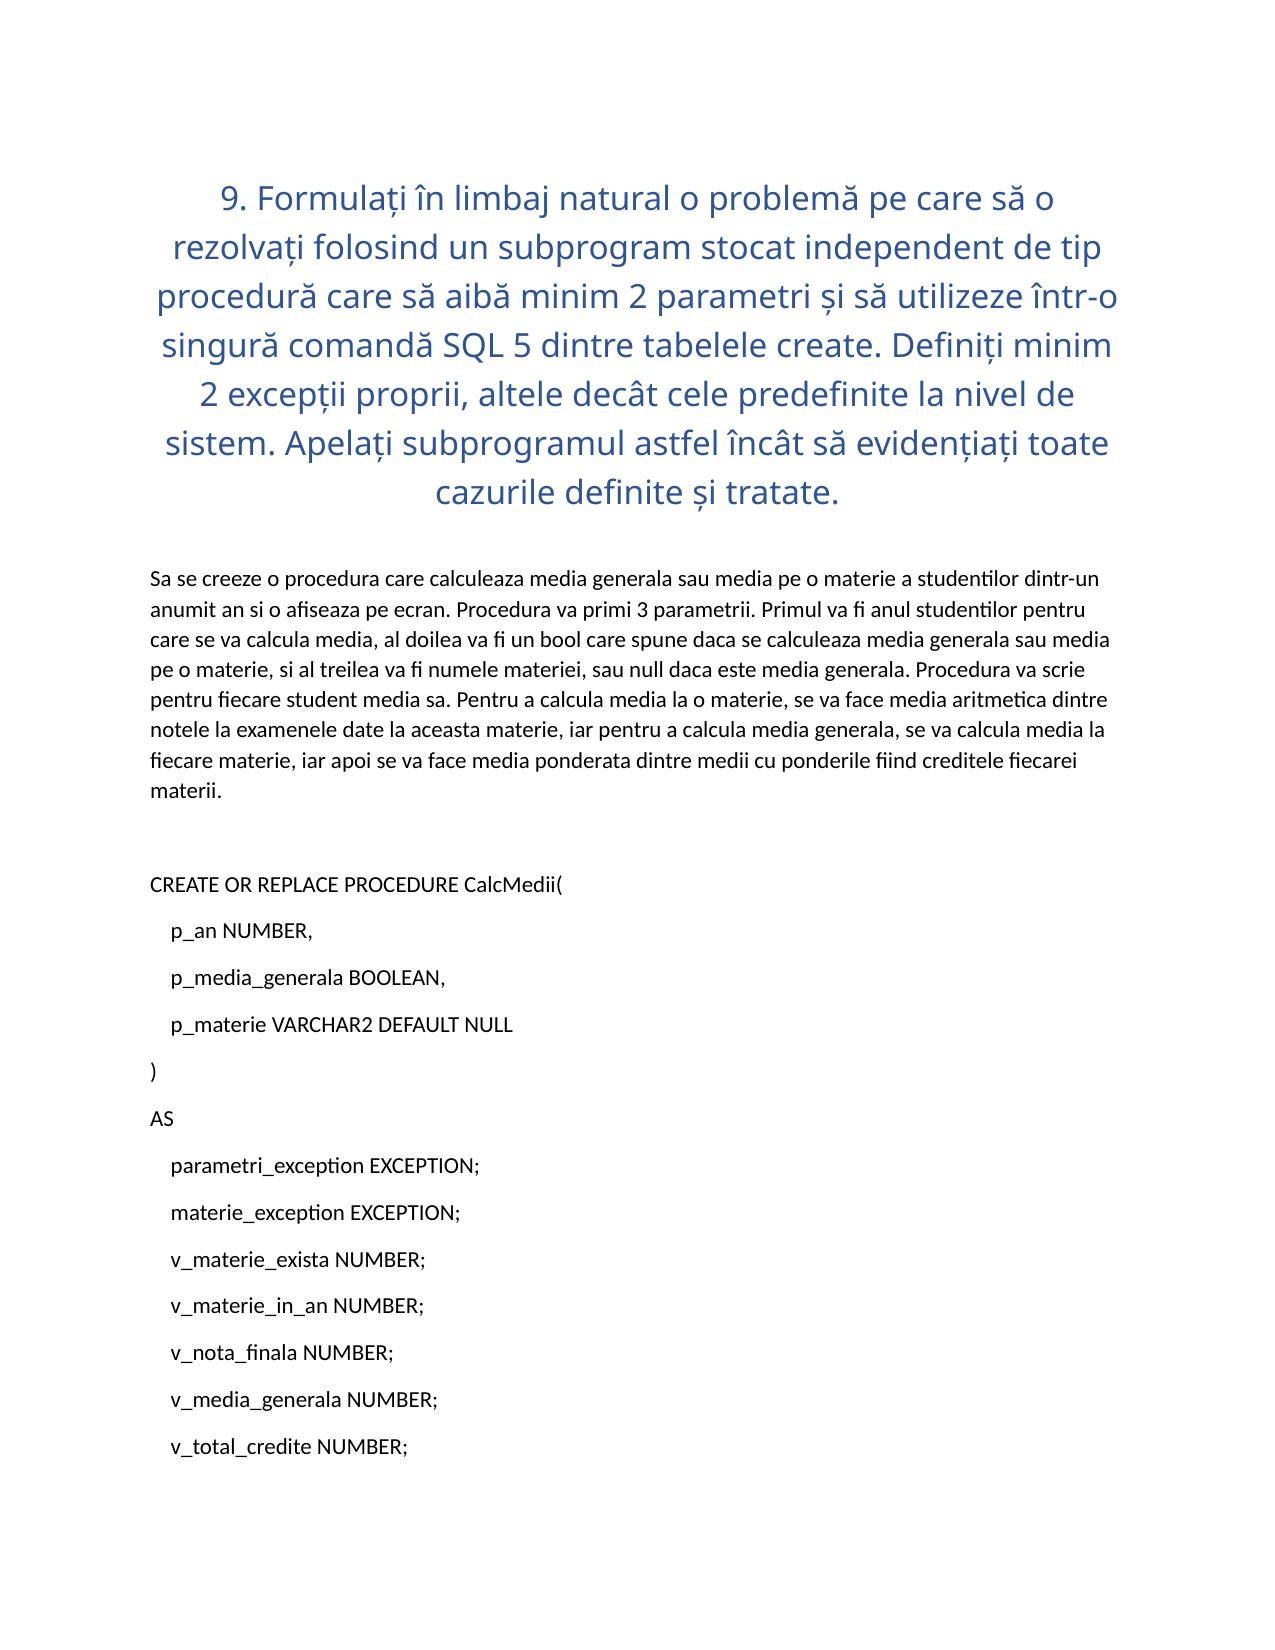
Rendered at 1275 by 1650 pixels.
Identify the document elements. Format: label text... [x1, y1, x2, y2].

text CREATE OR REPLACE PROCEDURE CalcMedii( [150, 870, 1125, 898]
text p_media_generala BOOLEAN, [150, 963, 1125, 992]
text v_media_generala NUMBER; [150, 1385, 1125, 1413]
text materie_exception EXCEPTION; [150, 1198, 1125, 1226]
text p_an NUMBER, [150, 917, 1125, 945]
subtitle 9. Formulați în limbaj natural o problemă pe care să o rezolvați folosind un subprogram stocat independent de tip procedură care să aibă minim 2 parametri și să utilizeze într-o singură comandă SQL 5 dintre tabelele create. Definiți minim 2 excepții proprii, altele decât cele predefinite la nivel de sistem. Apelați subprogramul astfel încât să evidențiați toate cazurile definite și tratate. [150, 175, 1125, 514]
text AS [150, 1104, 1125, 1132]
text p_materie VARCHAR2 DEFAULT NULL [150, 1010, 1125, 1038]
text Sa se creeze o procedura care calculeaza media generala sau media pe o materie a studentilor dintr-un anumit an si o afiseaza pe ecran. Procedura va primi 3 parametrii. Primul va fi anul studentilor pentru care se va calcula media, al doilea va fi un bool care spune daca se calculeaza media generala sau media pe o materie, si al treilea va fi numele materiei, sau null daca este media generala. Procedura va scrie pentru fiecare student media sa. Pentru a calcula media la o materie, se va face media aritmetica dintre notele la examenele date la aceasta materie, iar pentru a calcula media generala, se va calcula media la fiecare materie, iar apoi se va face media ponderata dintre medii cu ponderile fiind creditele fiecarei materii. [150, 564, 1125, 804]
text ) [150, 1057, 1125, 1085]
text v_materie_in_an NUMBER; [150, 1292, 1125, 1320]
text parametri_exception EXCEPTION; [150, 1151, 1125, 1179]
text v_materie_exista NUMBER; [150, 1245, 1125, 1273]
text v_total_credite NUMBER; [150, 1432, 1125, 1460]
text v_nota_finala NUMBER; [150, 1338, 1125, 1367]
